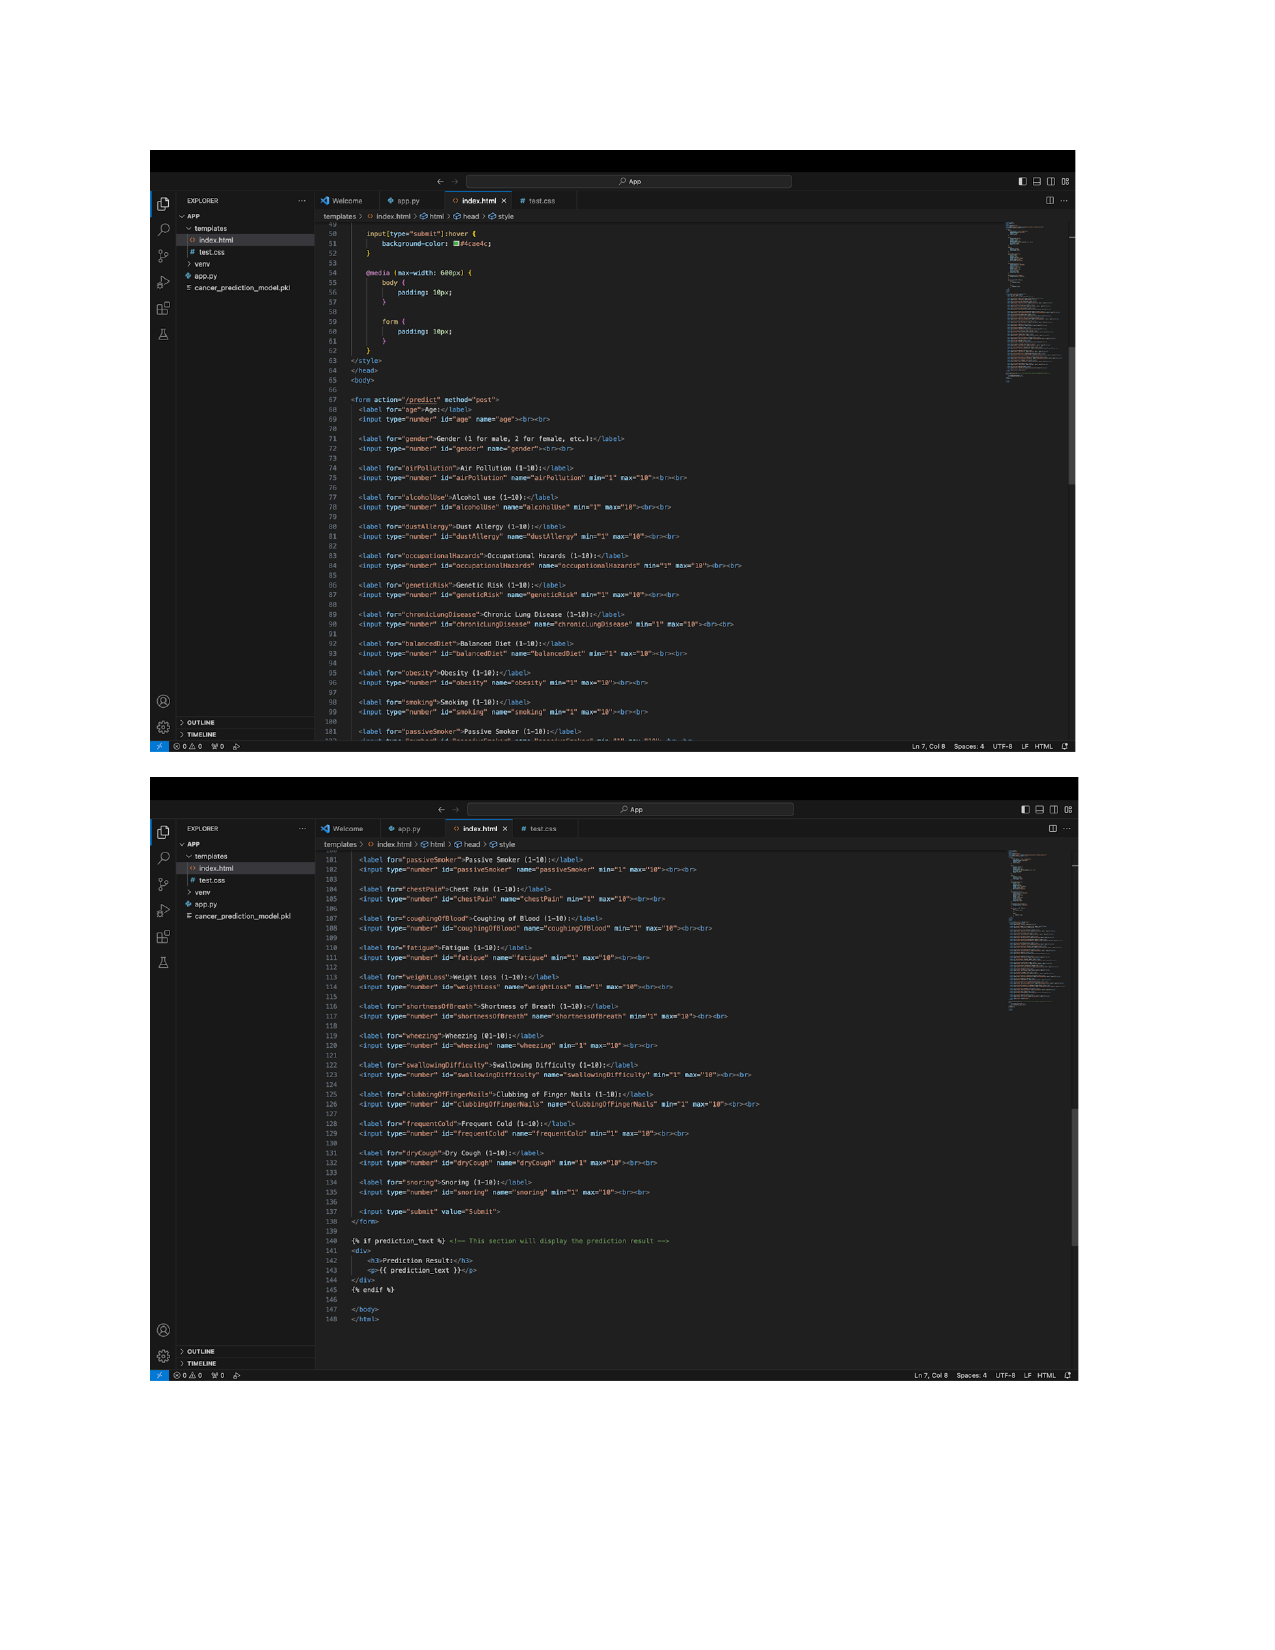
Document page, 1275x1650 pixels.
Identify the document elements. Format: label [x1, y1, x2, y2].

picture [150, 777, 1079, 1381]
picture [150, 150, 1076, 752]
